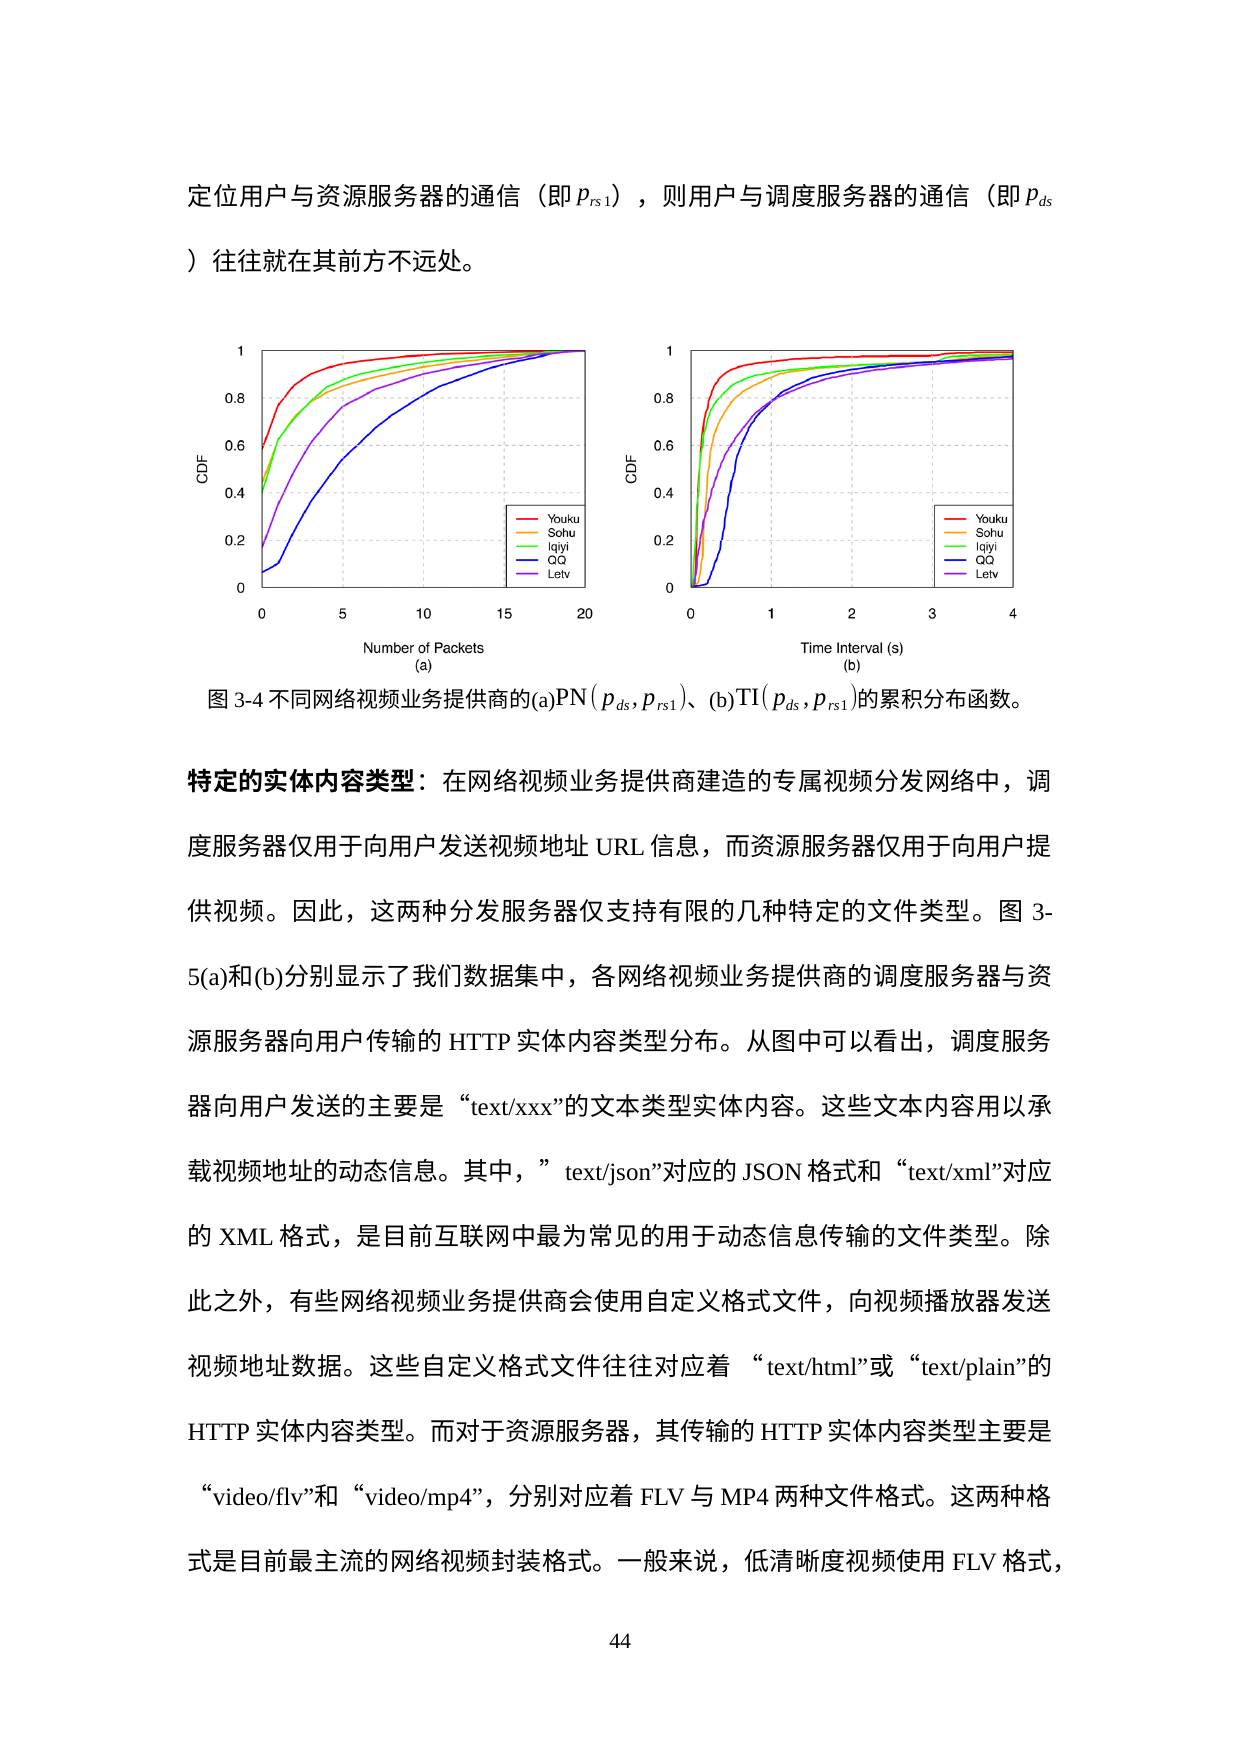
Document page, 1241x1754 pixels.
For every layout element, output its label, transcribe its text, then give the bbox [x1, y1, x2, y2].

text 图3-4 不同网络视频业务提供商的(a)、(b)的累积分布函数。 [187, 682, 1053, 714]
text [187, 747, 1053, 1592]
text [187, 162, 1053, 292]
picture [192, 332, 1049, 675]
